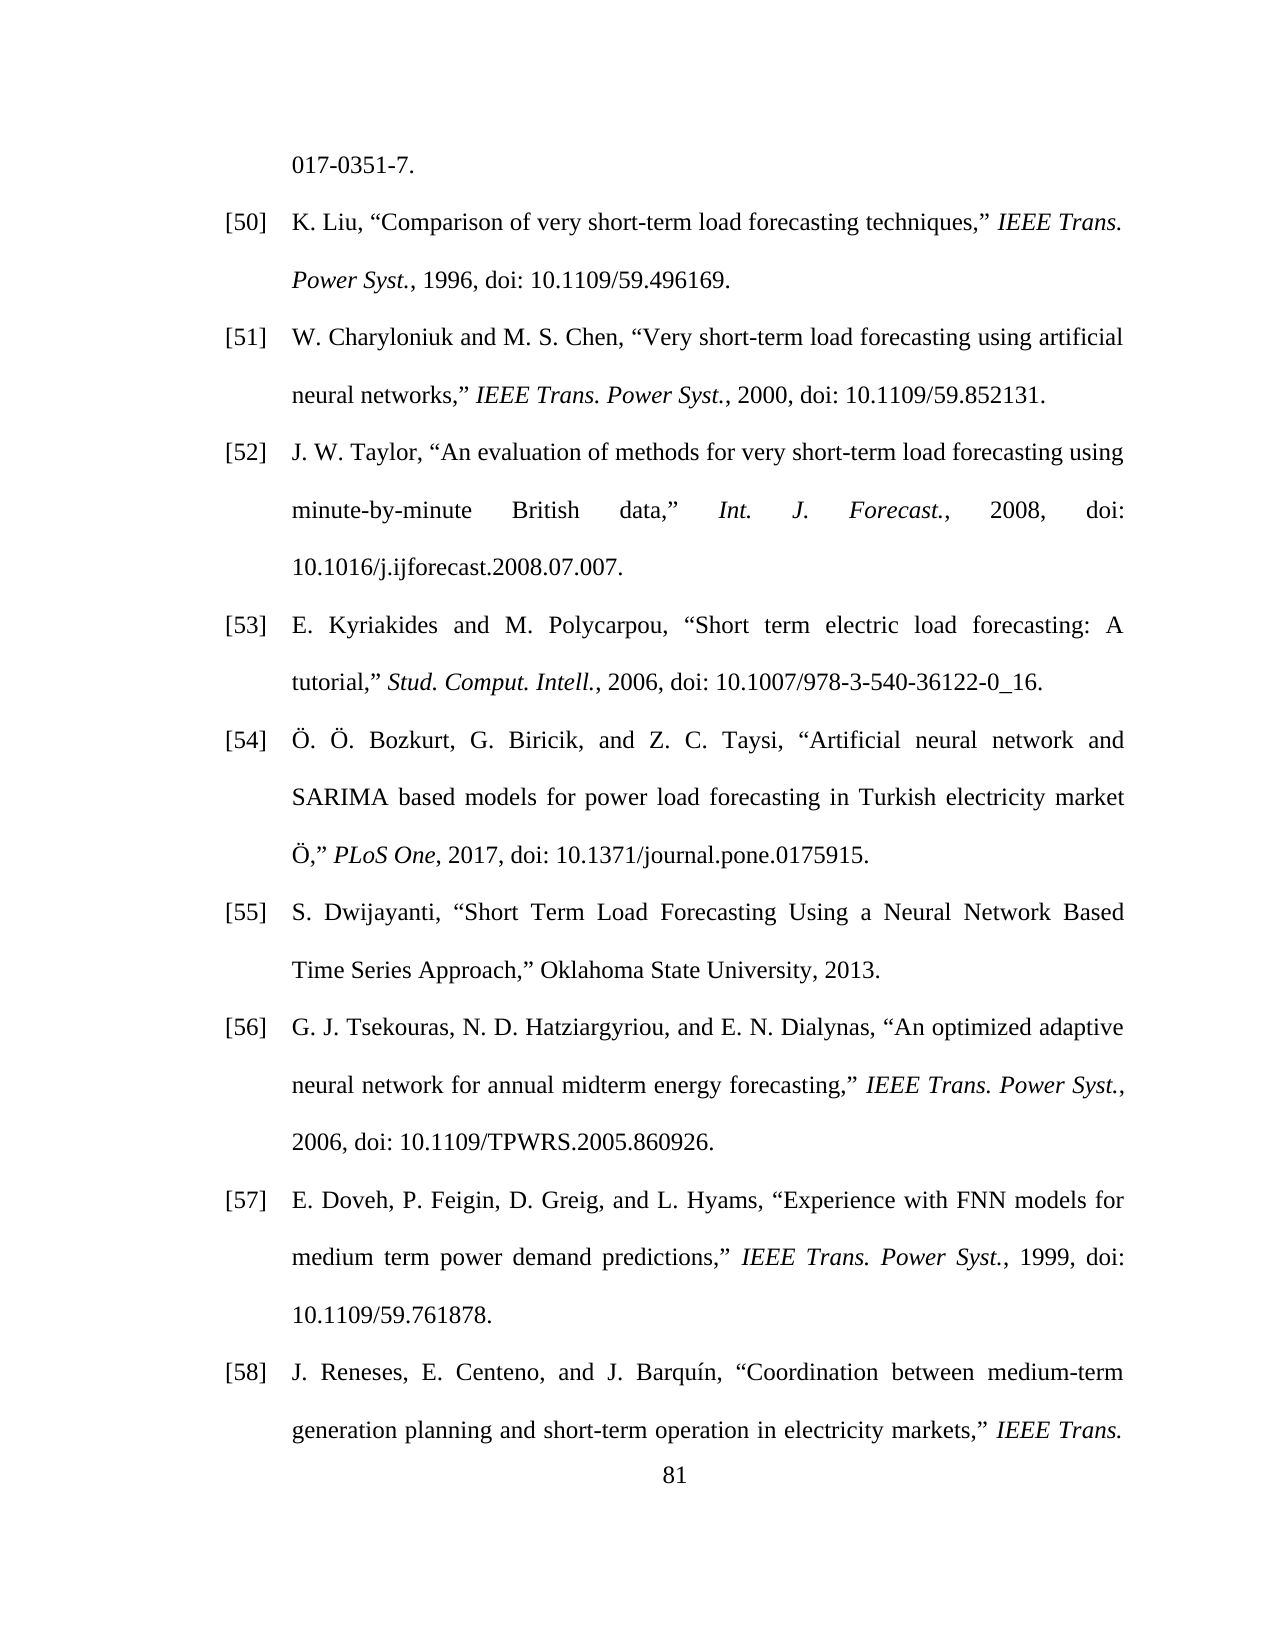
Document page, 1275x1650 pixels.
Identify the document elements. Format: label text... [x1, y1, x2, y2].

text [225, 150, 1125, 179]
text [56] G. J. Tsekouras, N. D. Hatziargyriou, and E. N. Dialynas, “An optimized adaptive neural network for annual midterm energy forecasting,” IEEE Trans. Power Syst., 2006, doi: 10.1109/TPWRS.2005.860926. [225, 1012, 1125, 1156]
text [50] K. Liu, “Comparison of very short-term load forecasting techniques,” IEEE Trans. Power Syst., 1996, doi: 10.1109/59.496169. [225, 207, 1125, 294]
text [53] E. Kyriakides and M. Polycarpou, “Short term electric load forecasting: A tutorial,” Stud. Comput. Intell., 2006, doi: 10.1007/978-3-540-36122-0_16. [225, 610, 1125, 696]
text [51] W. Charyloniuk and M. S. Chen, “Very short-term load forecasting using artificial neural networks,” IEEE Trans. Power Syst., 2000, doi: 10.1109/59.852131. [225, 322, 1125, 409]
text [225, 1357, 1125, 1444]
text [55] S. Dwijayanti, “Short Term Load Forecasting Using a Neural Network Based Time Series Approach,” Oklahoma State University, 2013. [225, 897, 1125, 984]
text [57] E. Doveh, P. Feigin, D. Greig, and L. Hyams, “Experience with FNN models for medium term power demand predictions,” IEEE Trans. Power Syst., 1999, doi: 10.1109/59.761878. [225, 1185, 1125, 1329]
text [54] Ö. Ö. Bozkurt, G. Biricik, and Z. C. Taysi, “Artificial neural network and SARIMA based models for power load forecasting in Turkish electricity market Ö,” PLoS One, 2017, doi: 10.1371/journal.pone.0175915. [225, 725, 1125, 869]
text [52] J. W. Taylor, “An evaluation of methods for very short-term load forecasting using minute-by-minute British data,” Int. J. Forecast., 2008, doi: 10.1016/j.ijforecast.2008.07.007. [225, 437, 1125, 581]
